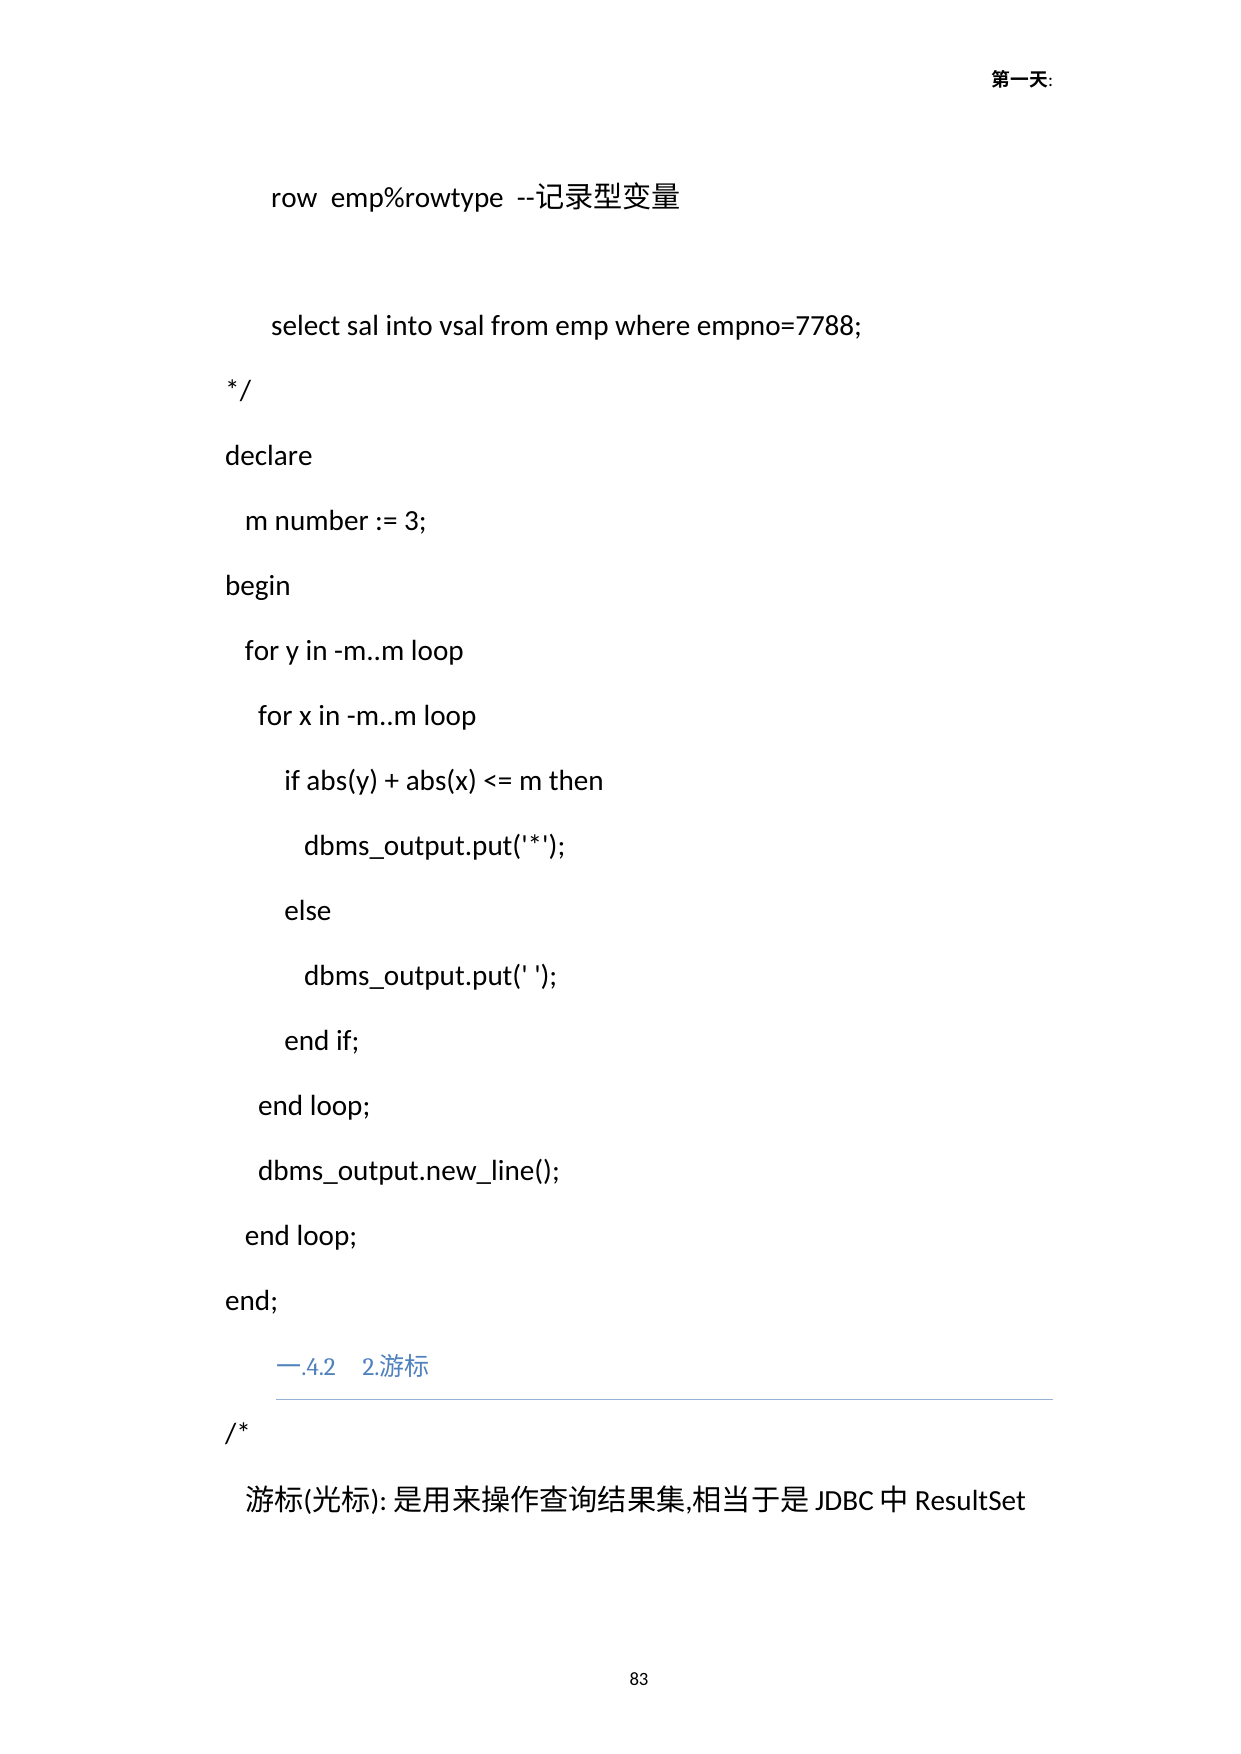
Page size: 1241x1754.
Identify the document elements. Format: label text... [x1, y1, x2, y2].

text */ [187, 357, 1053, 422]
text m number := 3; [187, 487, 1053, 552]
text declare [187, 422, 1053, 487]
text begin [187, 552, 1053, 617]
text else [187, 877, 1053, 942]
text end; [187, 1267, 1053, 1332]
text for x in -m..m loop [187, 682, 1053, 747]
text end loop; [187, 1072, 1053, 1137]
text for y in -m..m loop [187, 617, 1053, 682]
text dbms_output.put('*'); [187, 812, 1053, 877]
text if abs(y) + abs(x) <= m then [187, 747, 1053, 812]
text 游标(光标): 是用来操作查询结果集,相当于是JDBC中ResultSet [187, 1465, 1053, 1530]
text dbms_output.new_line(); [187, 1137, 1053, 1202]
text row emp%rowtype --记录型变量 [187, 162, 1053, 227]
text end if; [187, 1007, 1053, 1072]
text select sal into vsal from emp where empno=7788; [187, 292, 1053, 357]
text /* [187, 1400, 1053, 1465]
text end loop; [187, 1202, 1053, 1267]
subtitle 2.游标 [276, 1332, 1053, 1399]
text dbms_output.put(' '); [187, 942, 1053, 1007]
